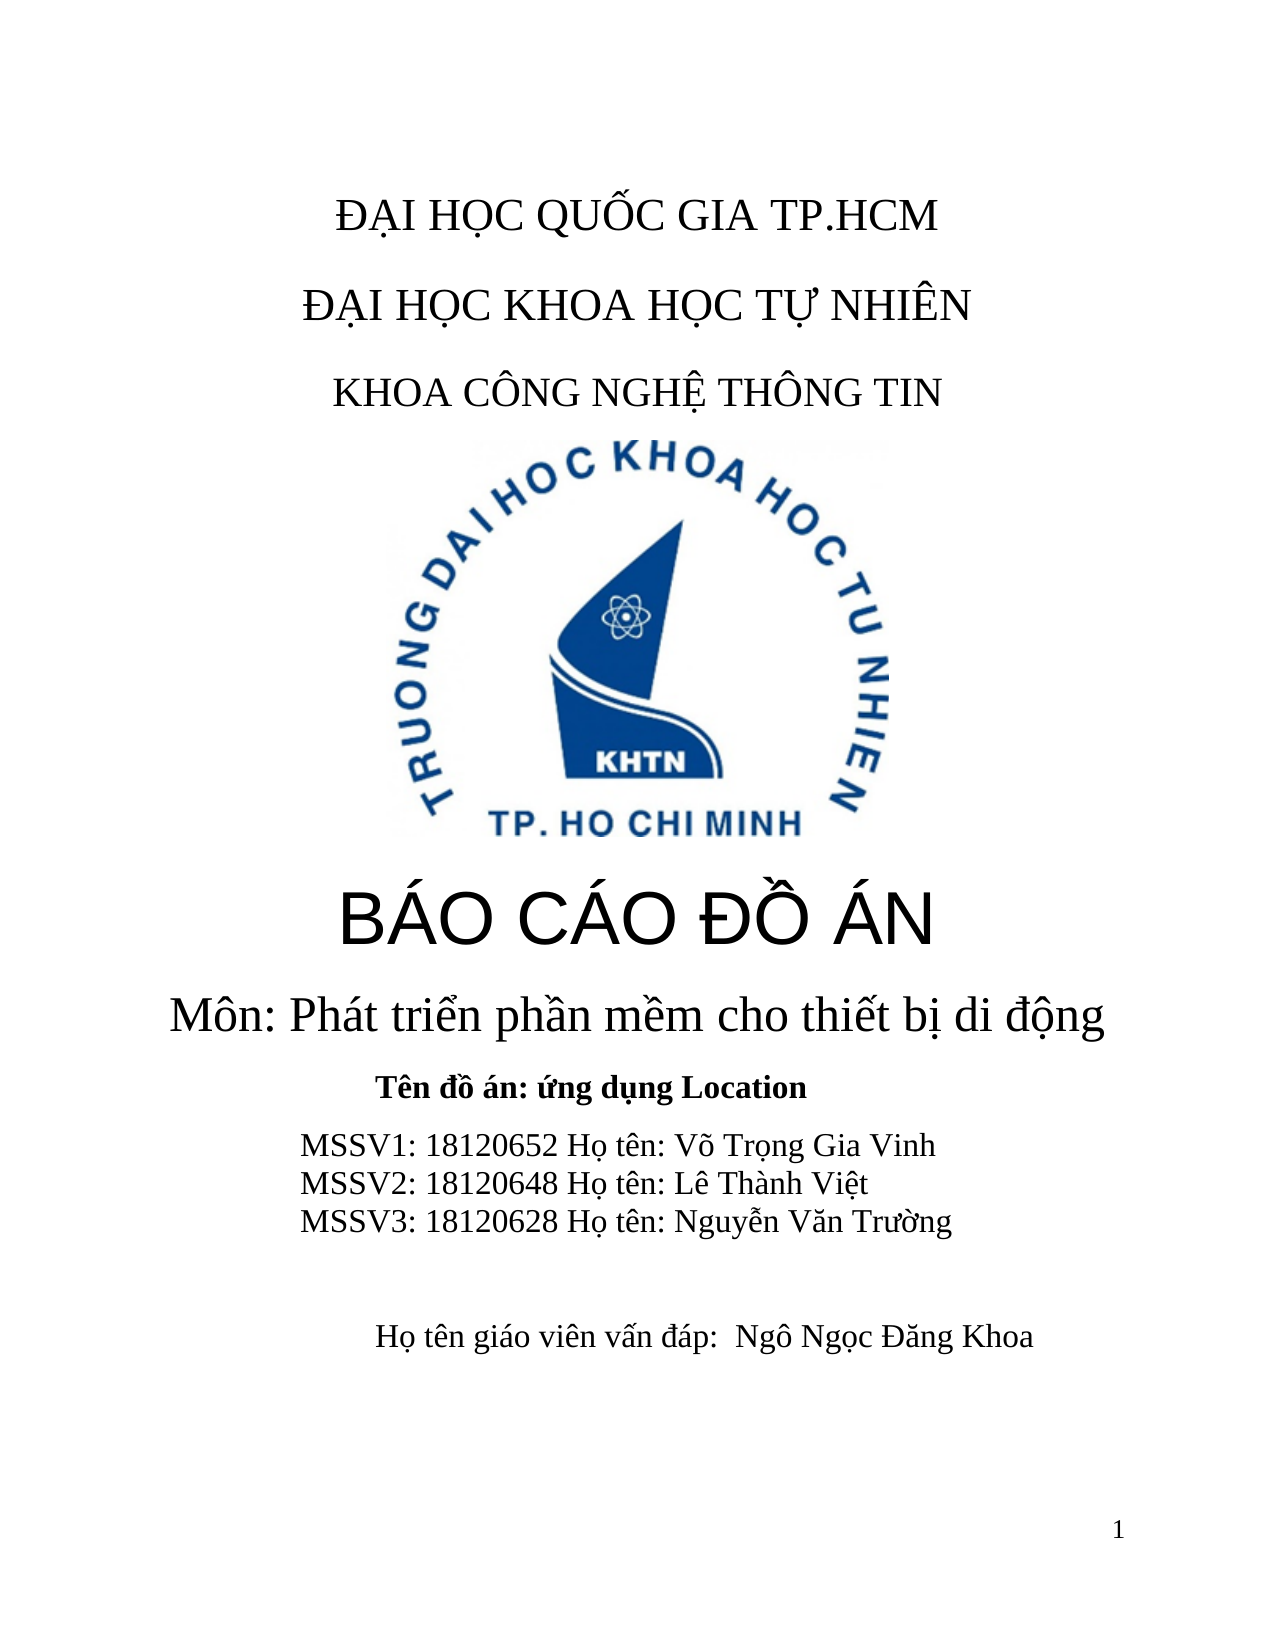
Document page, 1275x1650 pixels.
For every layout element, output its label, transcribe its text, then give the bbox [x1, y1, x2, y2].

subtitle ĐẠI HỌC KHOA HỌC TỰ NHIÊN [150, 278, 1125, 330]
text Môn: Phát triển phần mềm cho thiết bị di động [150, 985, 1125, 1042]
text MSSV2: 18120648 Họ tên: Lê Thành Việt [300, 1163, 1125, 1202]
text MSSV3: 18120628 Họ tên: Nguyễn Văn Trường [300, 1202, 1125, 1240]
text MSSV1: 18120652 Họ tên: Võ Trọng Gia Vinh [300, 1125, 1125, 1163]
picture [386, 440, 889, 837]
subtitle KHOA CÔNG NGHỆ THÔNG TIN [150, 368, 1125, 416]
subtitle ĐẠI HỌC QUỐC GIA TP.HCM [150, 187, 1125, 240]
text Tên đồ án: ứng dụng Location [375, 1067, 1125, 1106]
subtitle BÁO CÁO ĐỒ ÁN [150, 874, 1125, 960]
text Họ tên giáo viên vấn đáp: Ngô Ngọc Đăng Khoa [375, 1317, 1125, 1355]
